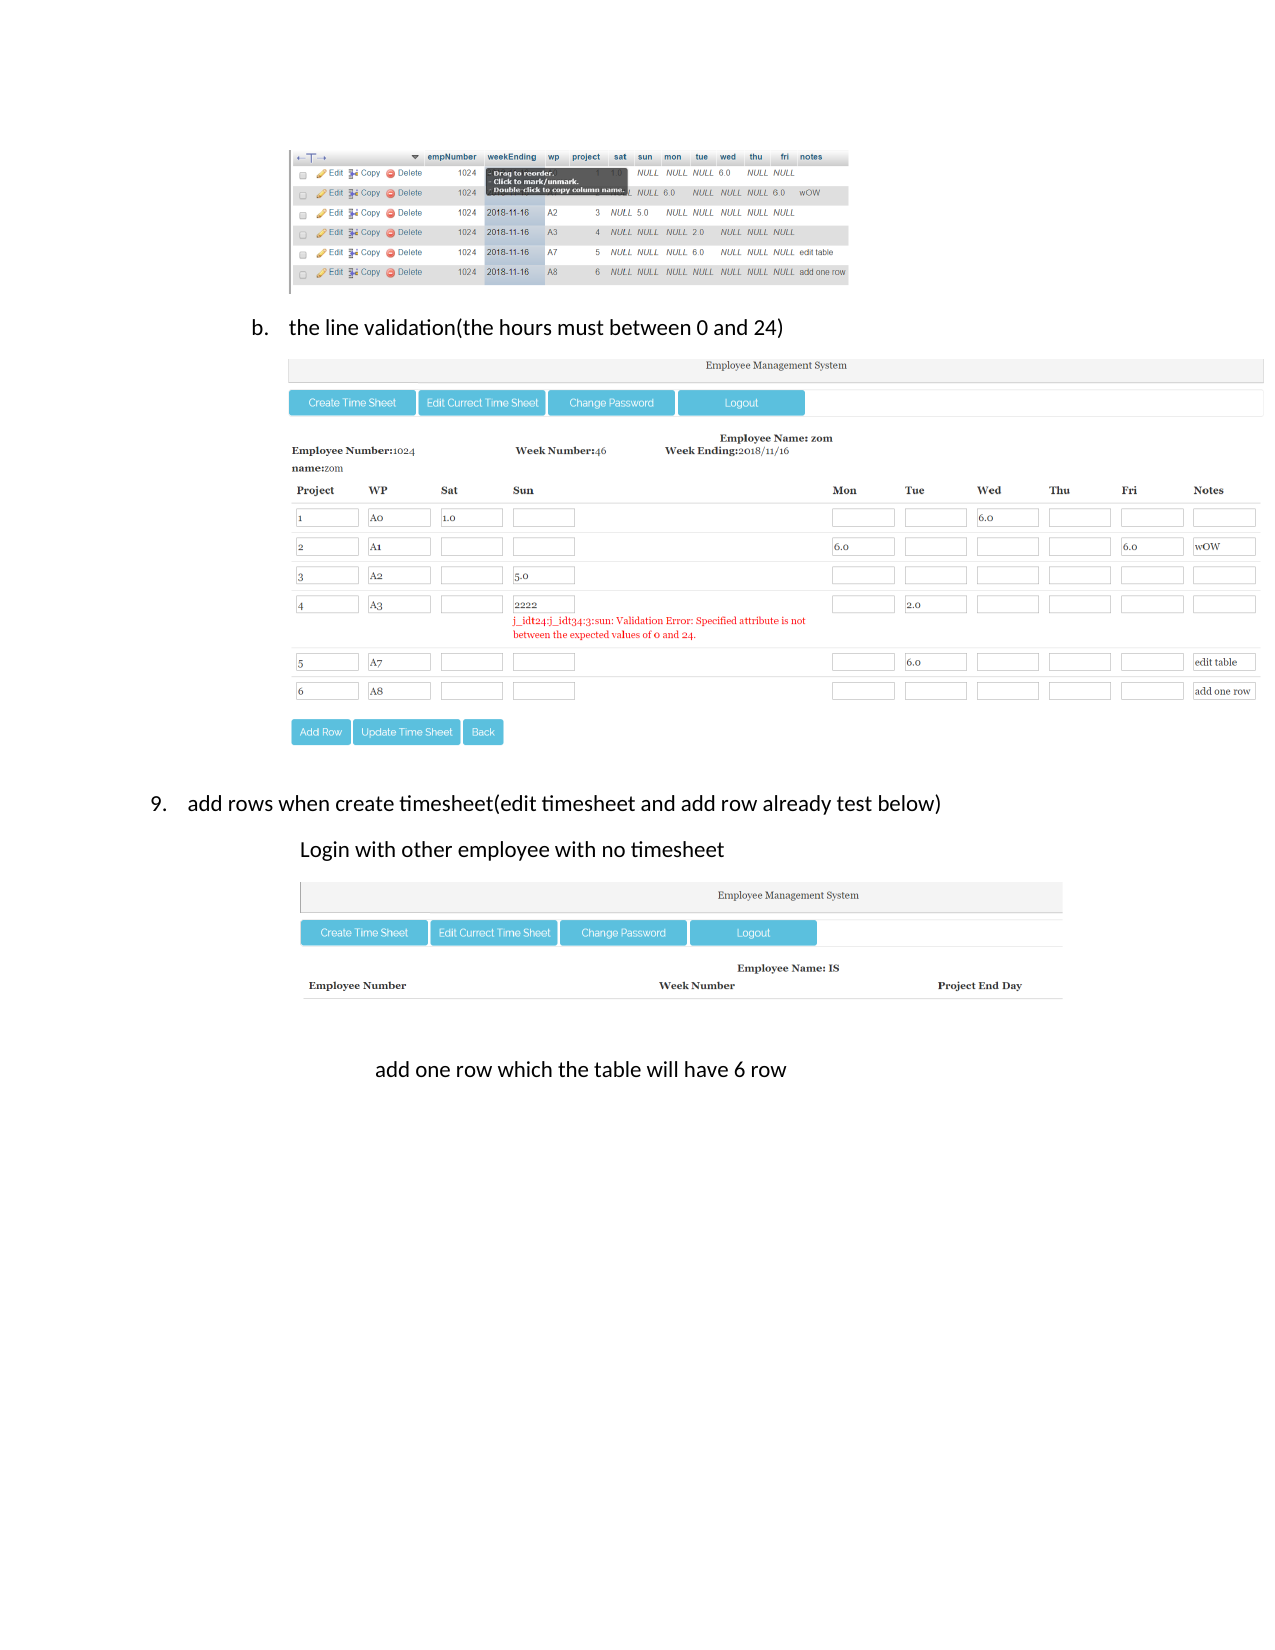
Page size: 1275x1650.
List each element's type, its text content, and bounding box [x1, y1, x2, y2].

picture [300, 882, 1063, 1054]
picture [288, 359, 1264, 770]
picture [288, 150, 853, 294]
list the line validation(the hours must between 0 and 24) [251, 313, 1125, 341]
list Login with other employee with no timesheet [300, 836, 1125, 864]
list add rows when create timesheet(edit timesheet and add row already test below) [150, 789, 1125, 817]
